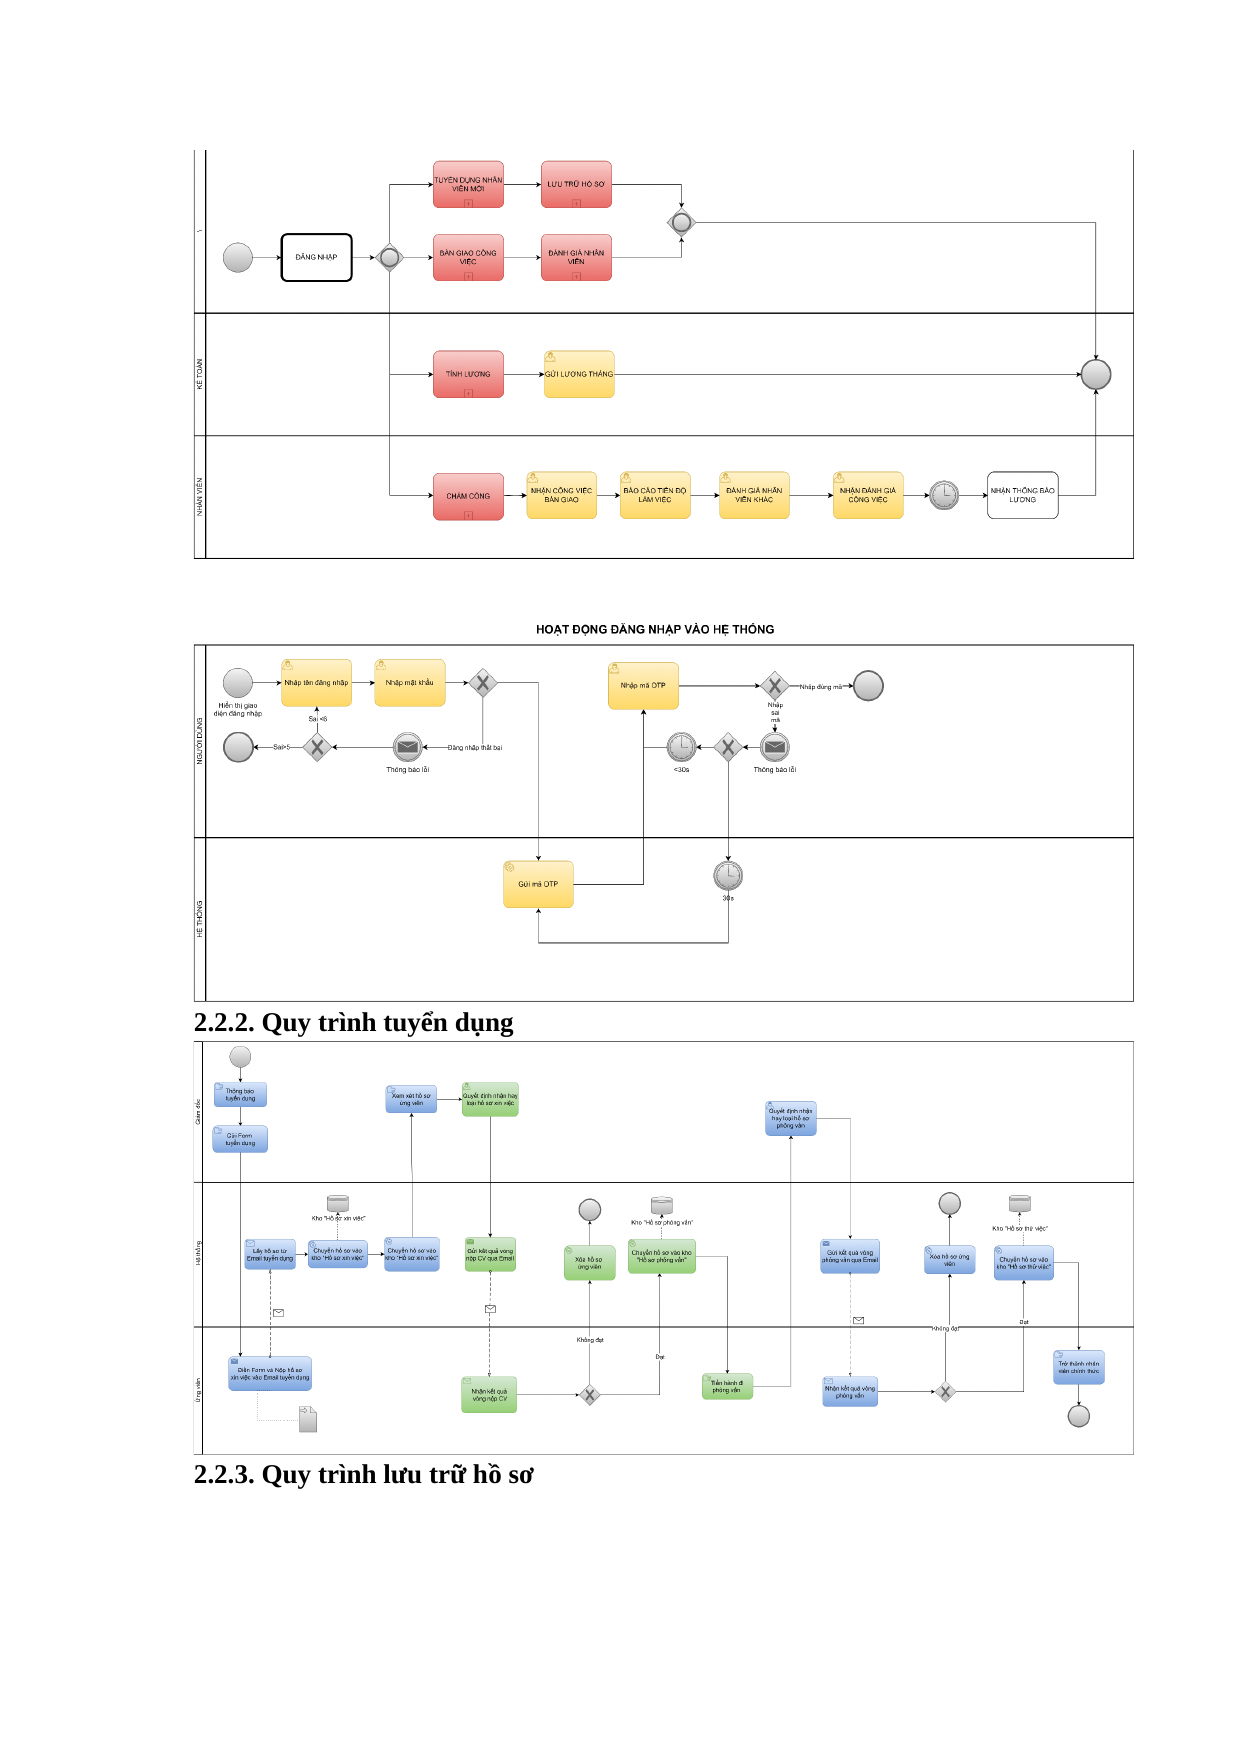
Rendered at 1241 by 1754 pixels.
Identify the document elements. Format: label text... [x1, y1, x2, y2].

text 2.2.3. Quy trình lưu trữ hồ sơ [194, 1458, 1090, 1489]
picture [193, 1041, 1134, 1455]
text 2.2.2. Quy trình tuyển dụng [194, 1006, 1090, 1037]
picture [193, 150, 1134, 1002]
